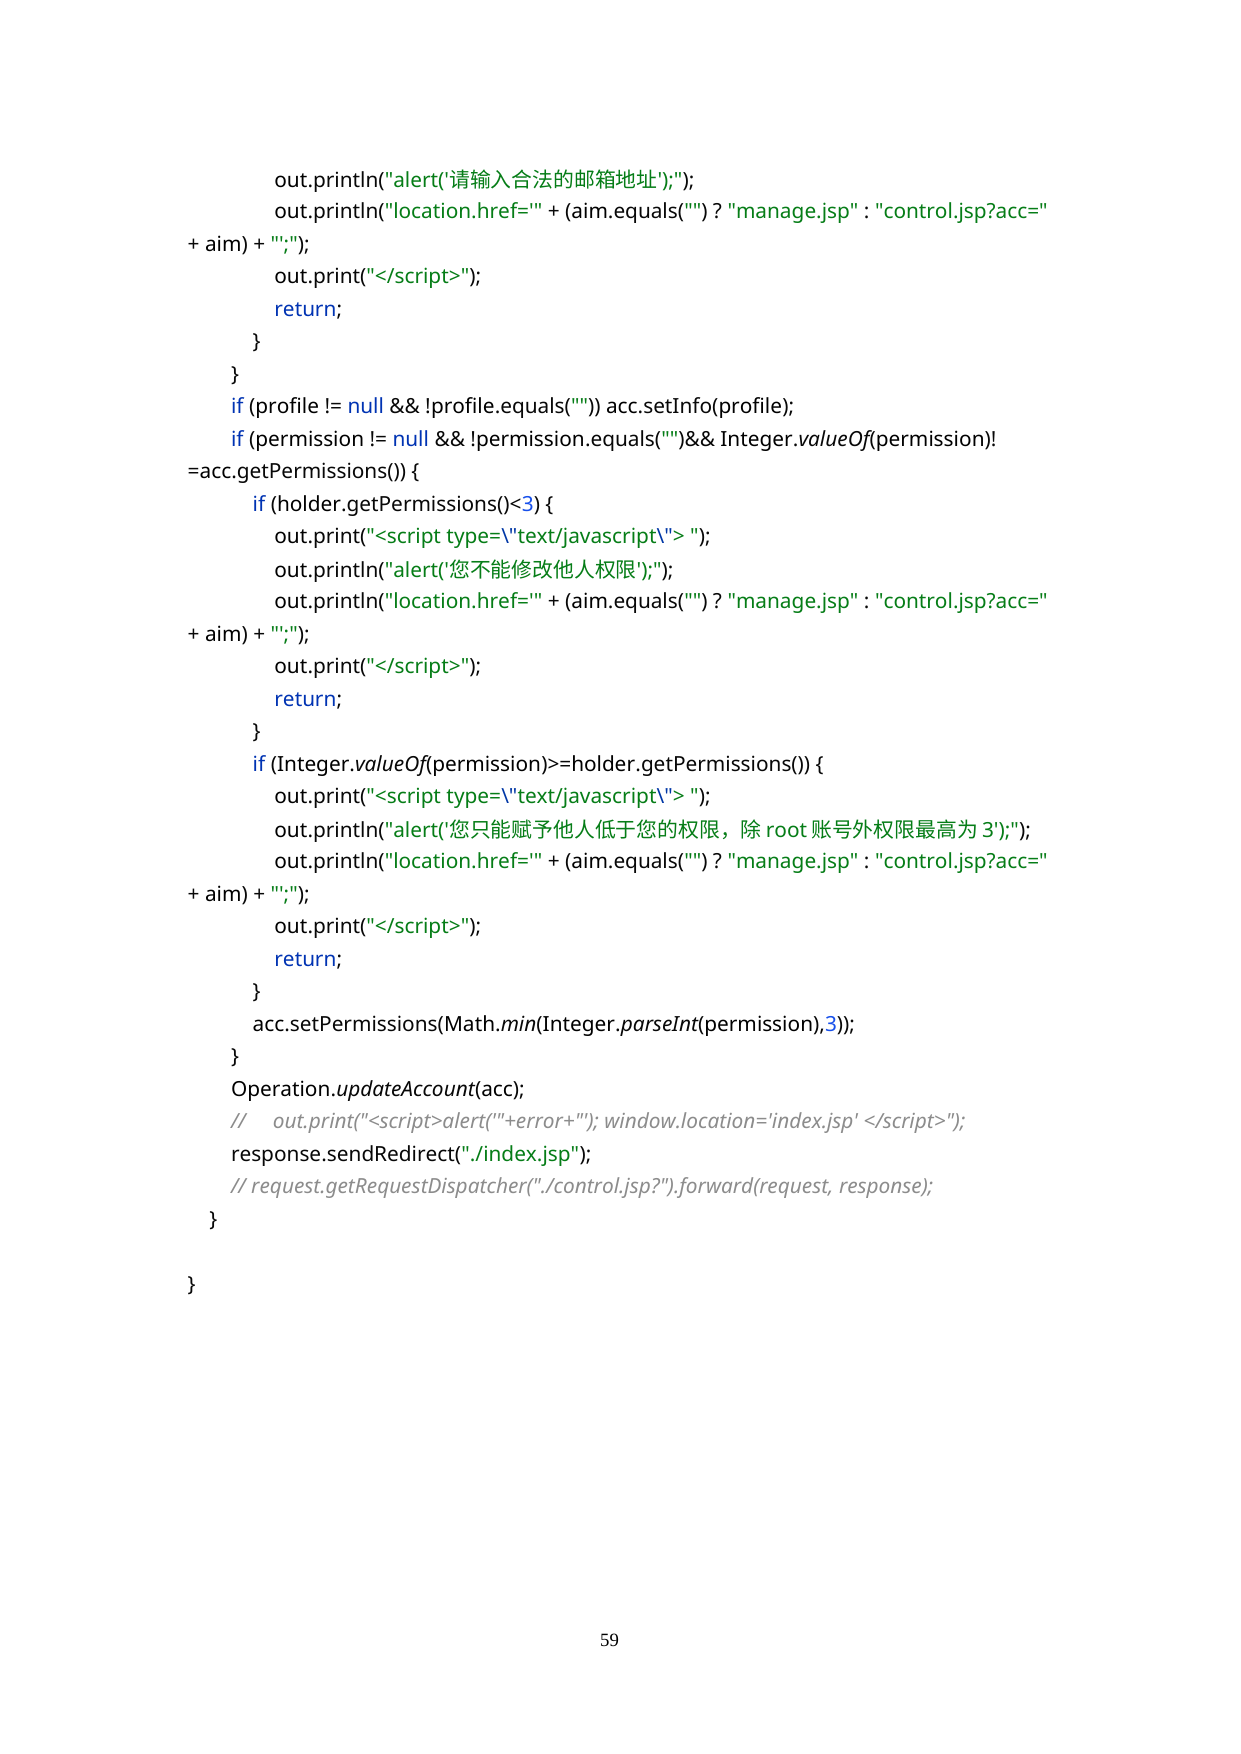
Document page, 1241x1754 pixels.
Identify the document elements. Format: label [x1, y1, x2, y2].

text [187, 162, 1053, 1299]
